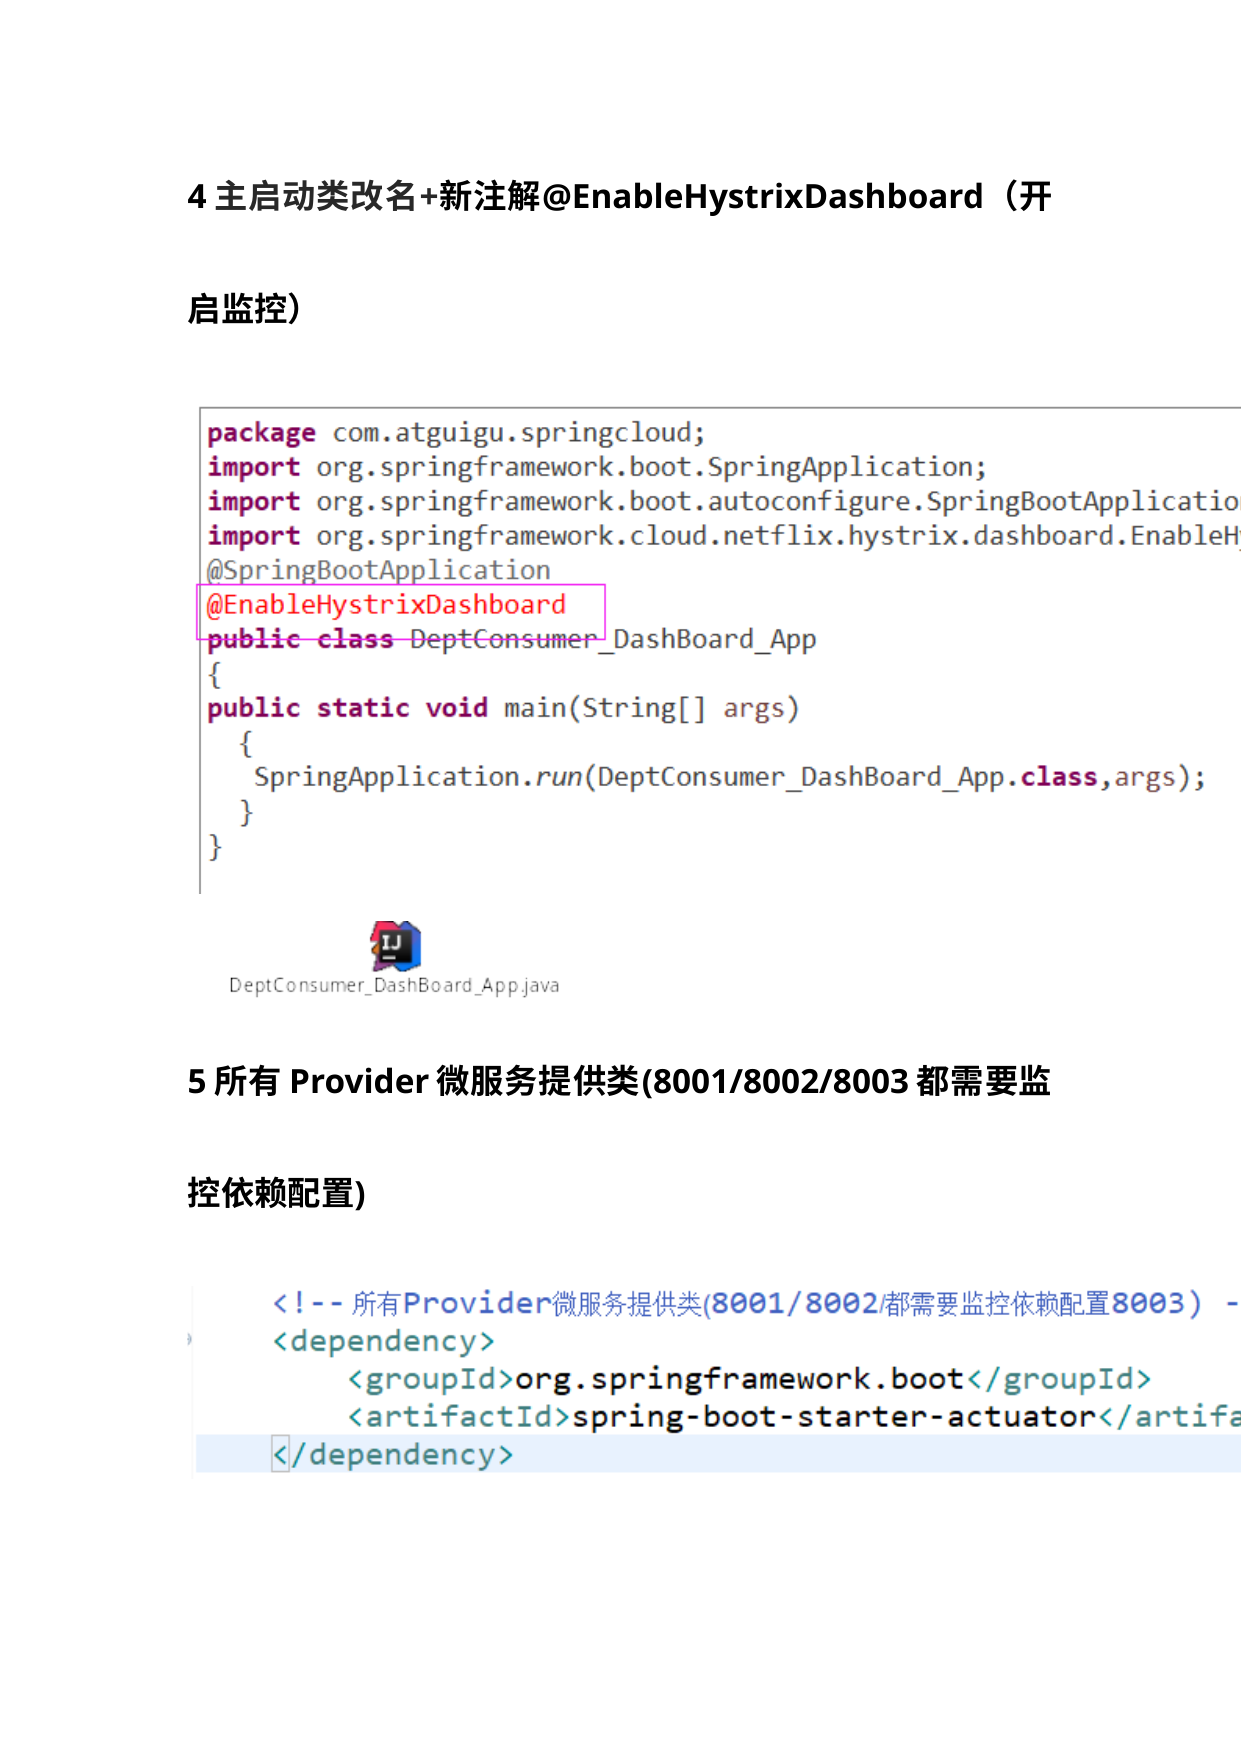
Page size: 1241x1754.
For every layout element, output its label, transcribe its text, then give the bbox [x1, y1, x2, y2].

subtitle 4主启动类改名+新注解@EnableHystrixDashboard（开启监控） [187, 162, 1053, 339]
picture [187, 401, 1241, 894]
subtitle 5所有Provider微服务提供类(8001/8002/8003都需要监控依赖配置) [187, 1046, 1053, 1223]
picture [187, 1286, 1241, 1479]
